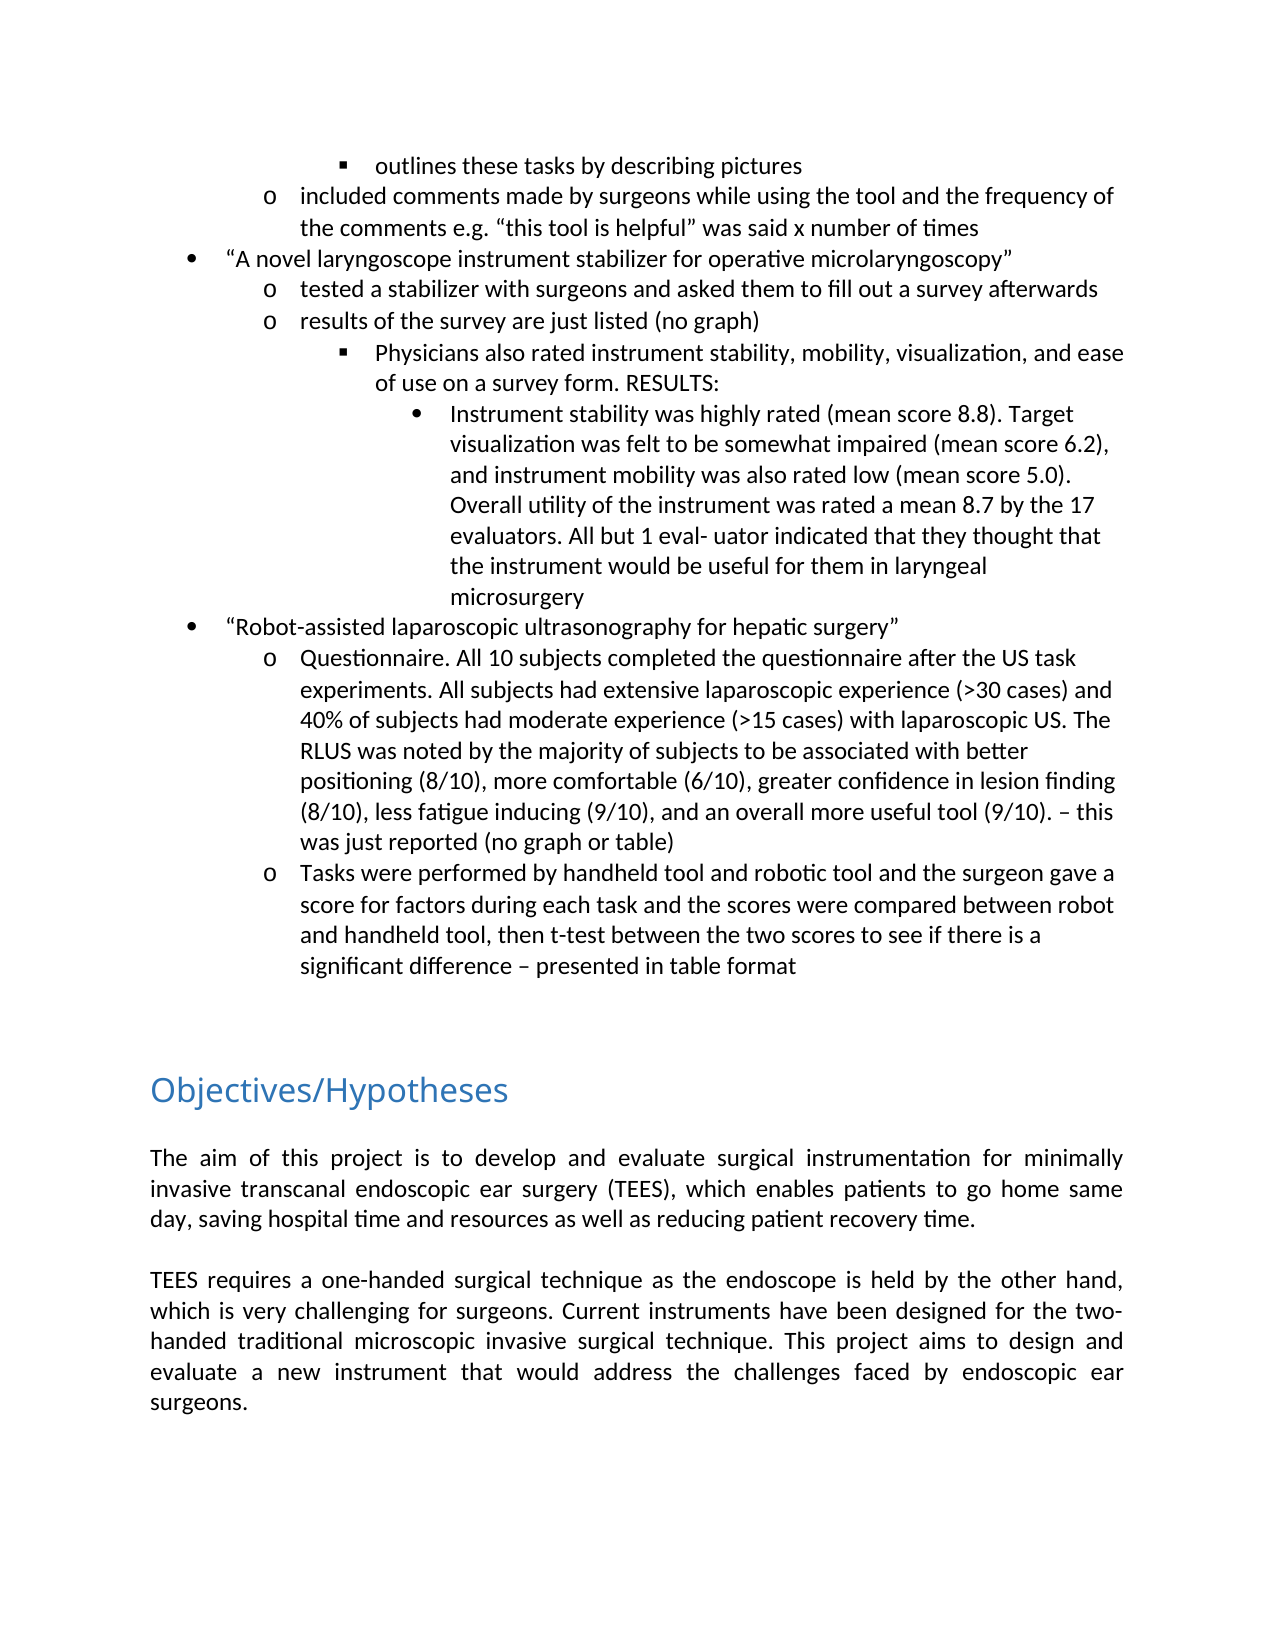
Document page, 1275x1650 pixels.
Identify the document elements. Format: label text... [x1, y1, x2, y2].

text TEES requires a one-handed surgical technique as the endoscope is held by the other hand, which is very challenging for surgeons. Current instruments have been designed for the two-handed traditional microscopic invasive surgical technique. This project aims to design and evaluate a new instrument that would address the challenges faced by endoscopic ear surgeons. [150, 1264, 1125, 1417]
list results of the survey are just listed (no graph) [262, 305, 1125, 337]
list “Robot-assisted laparoscopic ultrasonography for hepatic surgery” [187, 612, 1125, 642]
list tested a stabilizer with surgeons and asked them to fill out a survey afterwards [262, 273, 1125, 305]
list Instrument stability was highly rated (mean score 8.8). Target visualization was felt to be somewhat impaired (mean score 6.2), and instrument mobility was also rated low (mean score 5.0). Overall utility of the instrument was rated a mean 8.7 by the 17 evaluators. All but 1 eval- uator indicated that they thought that the instrument would be useful for them in laryngeal microsurgery [412, 398, 1125, 612]
text The aim of this project is to develop and evaluate surgical instrumentation for minimally invasive transcanal endoscopic ear surgery (TEES), which enables patients to go home same day, saving hospital time and resources as well as reducing patient recovery time. [150, 1142, 1125, 1234]
list outlines these tasks by describing pictures [337, 150, 1125, 181]
list “A novel laryngoscope instrument stabilizer for operative microlaryngoscopy” [187, 243, 1125, 273]
list Questionnaire. All 10 subjects completed the questionnaire after the US task experiments. All subjects had extensive laparoscopic experience (>30 cases) and 40% of subjects had moderate experience (>15 cases) with laparoscopic US. The RLUS was noted by the majority of subjects to be associated with better positioning (8/10), more comfortable (6/10), greater confidence in lesion finding (8/10), less fatigue inducing (9/10), and an overall more useful tool (9/10). – this was just reported (no graph or table) [262, 642, 1125, 857]
list Physicians also rated instrument stability, mobility, visualization, and ease of use on a survey form. RESULTS: [337, 337, 1125, 398]
list included comments made by surgeons while using the tool and the frequency of the comments e.g. “this tool is helpful” was said x number of times [262, 181, 1125, 243]
list Tasks were performed by handheld tool and robotic tool and the surgeon gave a score for factors during each task and the scores were compared between robot and handheld tool, then t-test between the two scores to see if there is a significant difference – presented in table format [262, 857, 1125, 980]
subtitle Objectives/Hypotheses [150, 1066, 1125, 1112]
